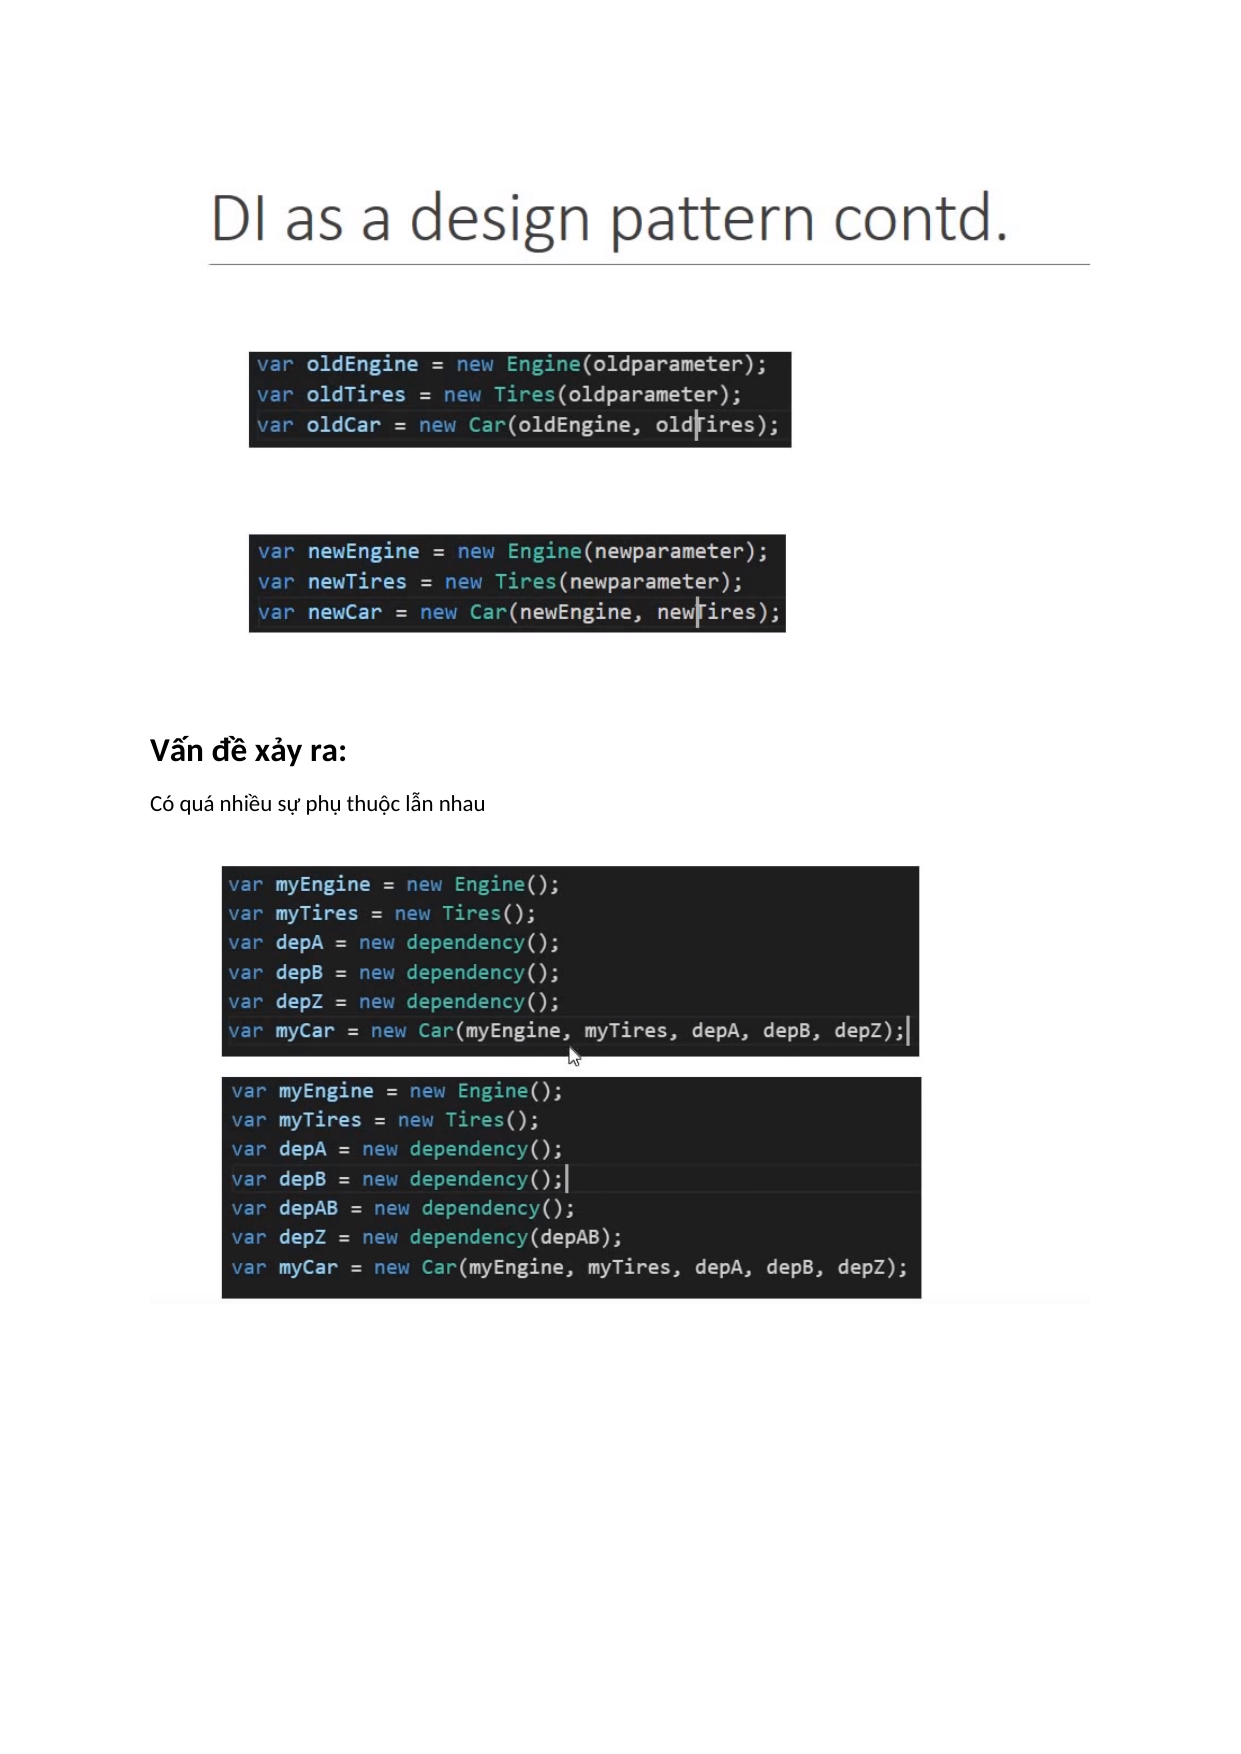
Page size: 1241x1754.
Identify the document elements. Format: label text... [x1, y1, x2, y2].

text Vấn đề xảy ra: [150, 728, 1090, 769]
picture [150, 150, 1091, 663]
text Có quá nhiều sự phụ thuộc lẫn nhau [150, 789, 1090, 817]
picture [150, 836, 1091, 1304]
